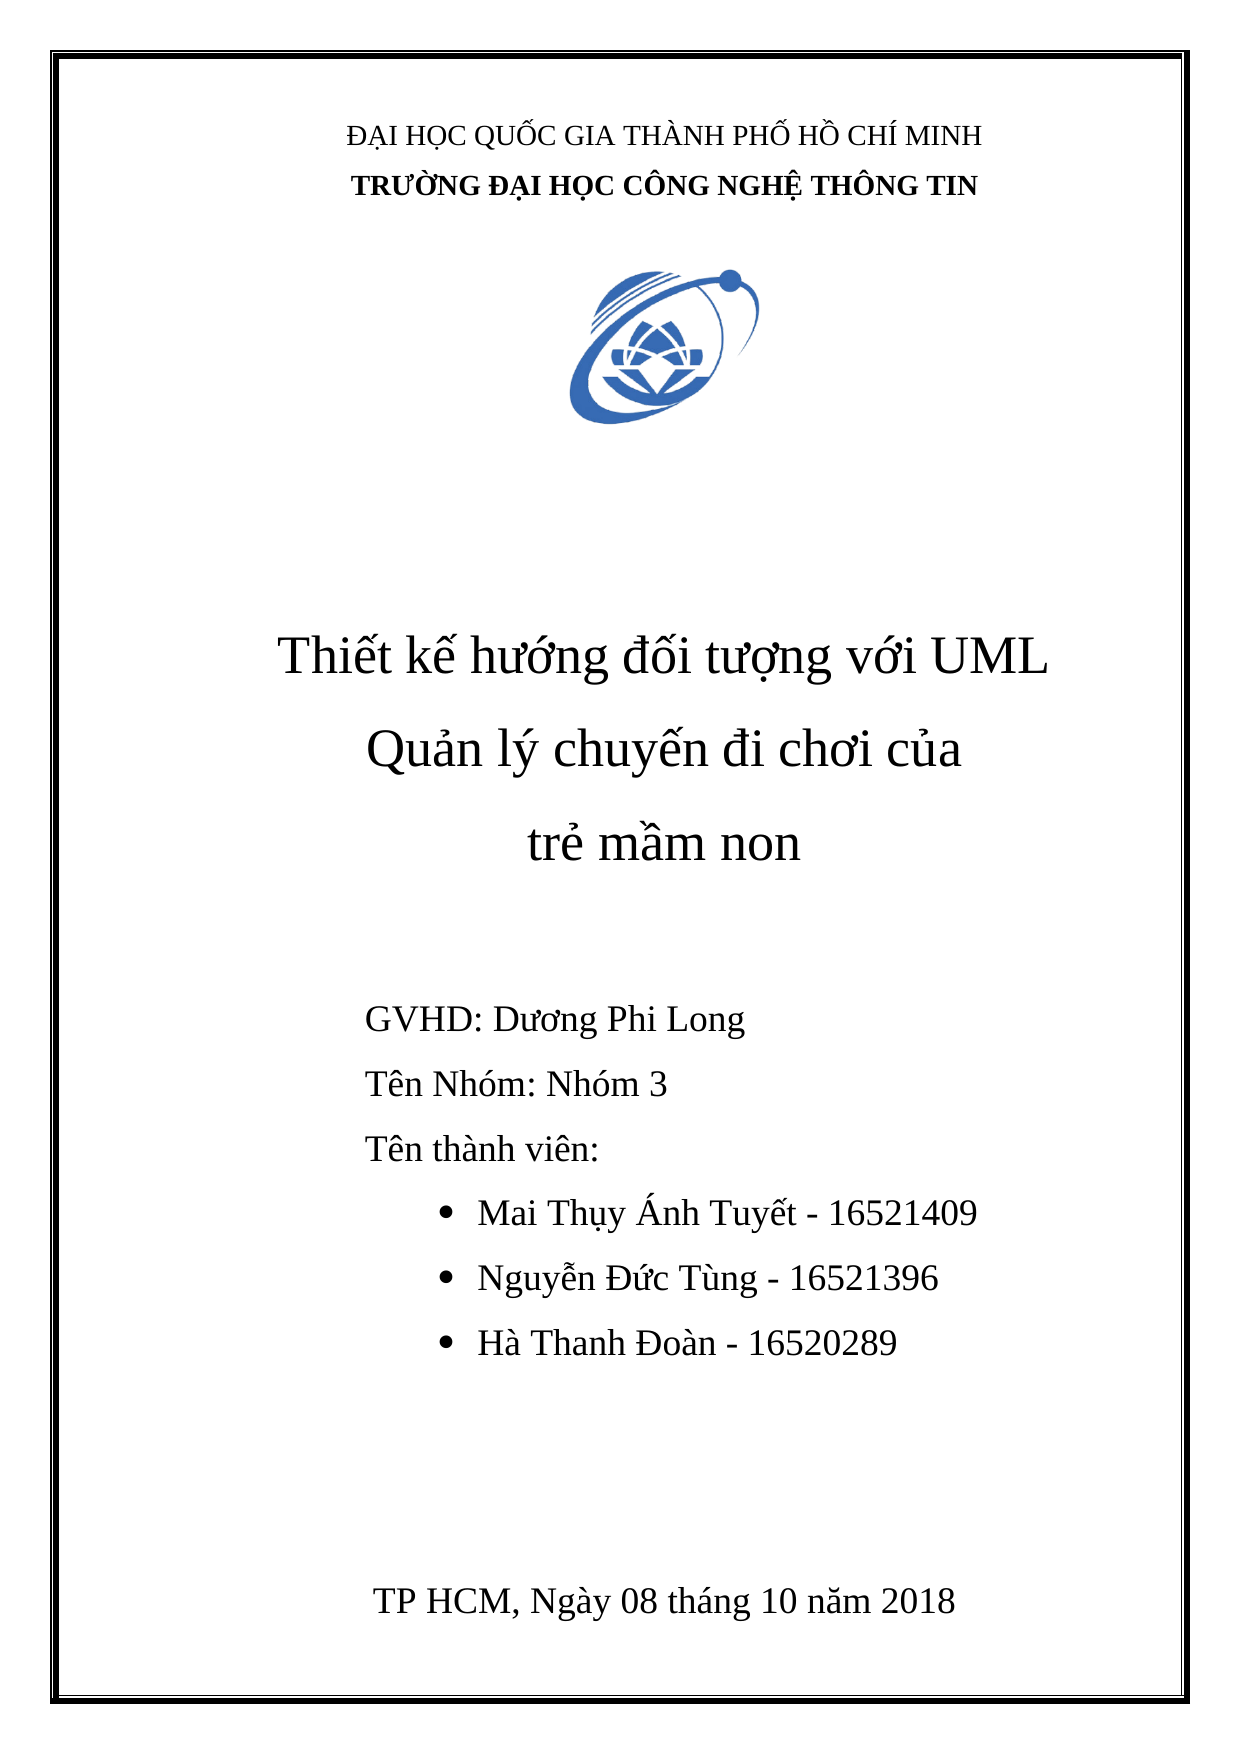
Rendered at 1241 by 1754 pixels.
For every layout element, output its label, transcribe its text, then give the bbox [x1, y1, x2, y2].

text GVHD: Dương Phi Long [177, 997, 1152, 1040]
list Nguyễn Đức Tùng - 16521396 [252, 1255, 1152, 1298]
text Thiết kế hướng đối tượng với UML [177, 623, 1152, 685]
text trẻ mầm non [177, 810, 1152, 872]
list Mai Thụy Ánh Tuyết - 16521409 [252, 1191, 1152, 1234]
text TP HCM, Ngày 08 tháng 10 năm 2018 [177, 1579, 1152, 1622]
text Quản lý chuyến đi chơi của [177, 716, 1152, 778]
text Tên thành viên: [177, 1126, 1152, 1169]
text TRƯỜNG ĐẠI HỌC CÔNG NGHỆ THÔNG TIN [177, 168, 1152, 202]
text ĐẠI HỌC QUỐC GIA THÀNH PHỐ HỒ CHÍ MINH [177, 118, 1152, 152]
text Tên Nhóm: Nhóm 3 [177, 1061, 1152, 1104]
list Hà Thanh Đoàn - 16520289 [252, 1320, 1152, 1363]
picture [568, 269, 761, 429]
